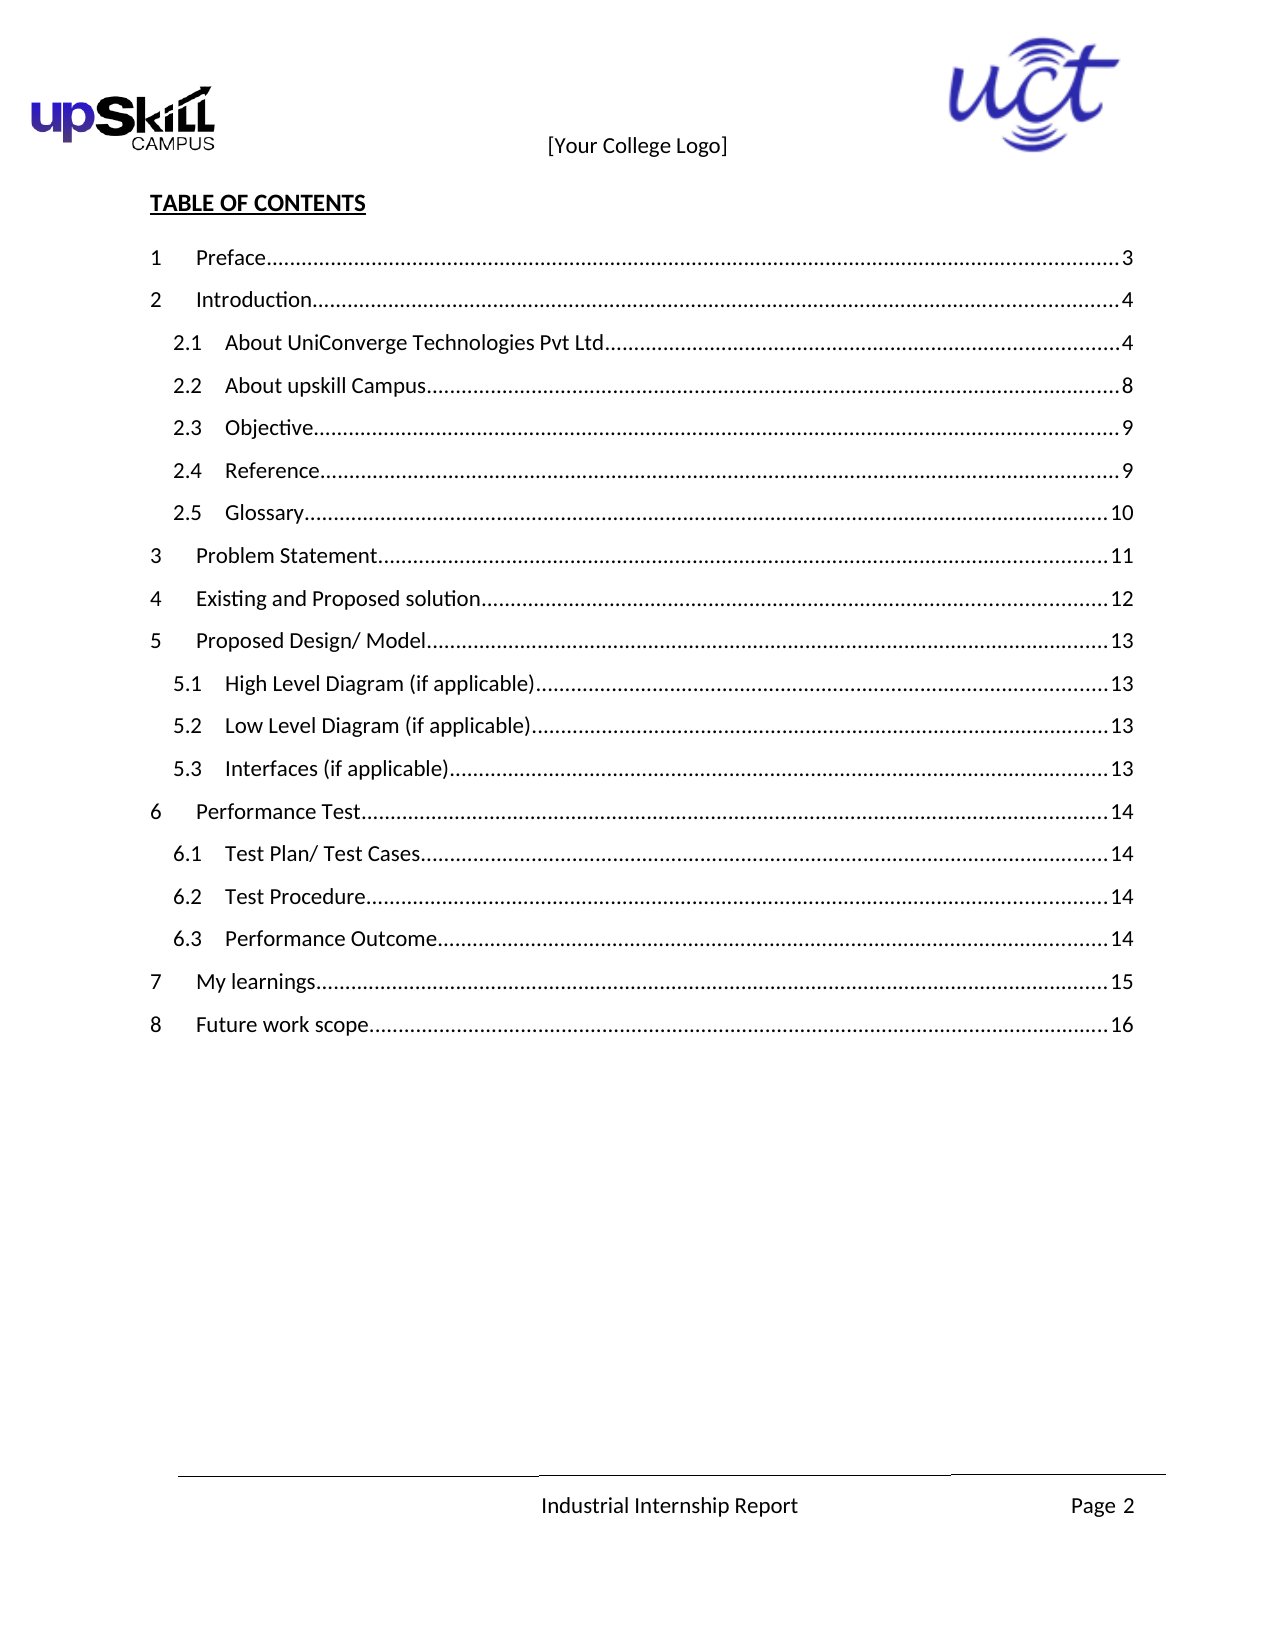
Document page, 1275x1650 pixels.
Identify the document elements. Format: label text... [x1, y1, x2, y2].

text 6.2 Test Procedure 14 [173, 882, 1134, 910]
text 2.5 Glossary 10 [173, 498, 1134, 527]
text 5.2 Low Level Diagram (if applicable) 13 [173, 712, 1134, 739]
text 1 Preface 3 [150, 243, 1134, 271]
text 5.1 High Level Diagram (if applicable) 13 [173, 669, 1134, 697]
text 5 Proposed Design/ Model 13 [150, 626, 1134, 654]
text 4 Existing and Proposed solution 12 [150, 584, 1134, 612]
picture [946, 28, 1125, 154]
text 2.2 About upskill Campus 8 [173, 371, 1134, 399]
text 6.1 Test Plan/ Test Cases 14 [173, 839, 1134, 867]
text 2.3 Objective 9 [173, 413, 1134, 441]
text 5.3 Interfaces (if applicable) 13 [173, 754, 1134, 782]
text 2.4 Reference 9 [173, 456, 1134, 484]
text 3 Problem Statement 11 [150, 541, 1134, 569]
text TABLE OF CONTENTS [150, 187, 1134, 218]
text 8 Future work scope 16 [150, 1010, 1134, 1038]
text 6 Performance Test 14 [150, 797, 1134, 825]
text 7 My learnings 15 [150, 967, 1134, 995]
picture [0, 73, 246, 154]
text 2.1 About UniConverge Technologies Pvt Ltd 4 [173, 328, 1134, 356]
text 6.3 Performance Outcome 14 [173, 924, 1134, 953]
text 2 Introduction 4 [150, 286, 1134, 313]
